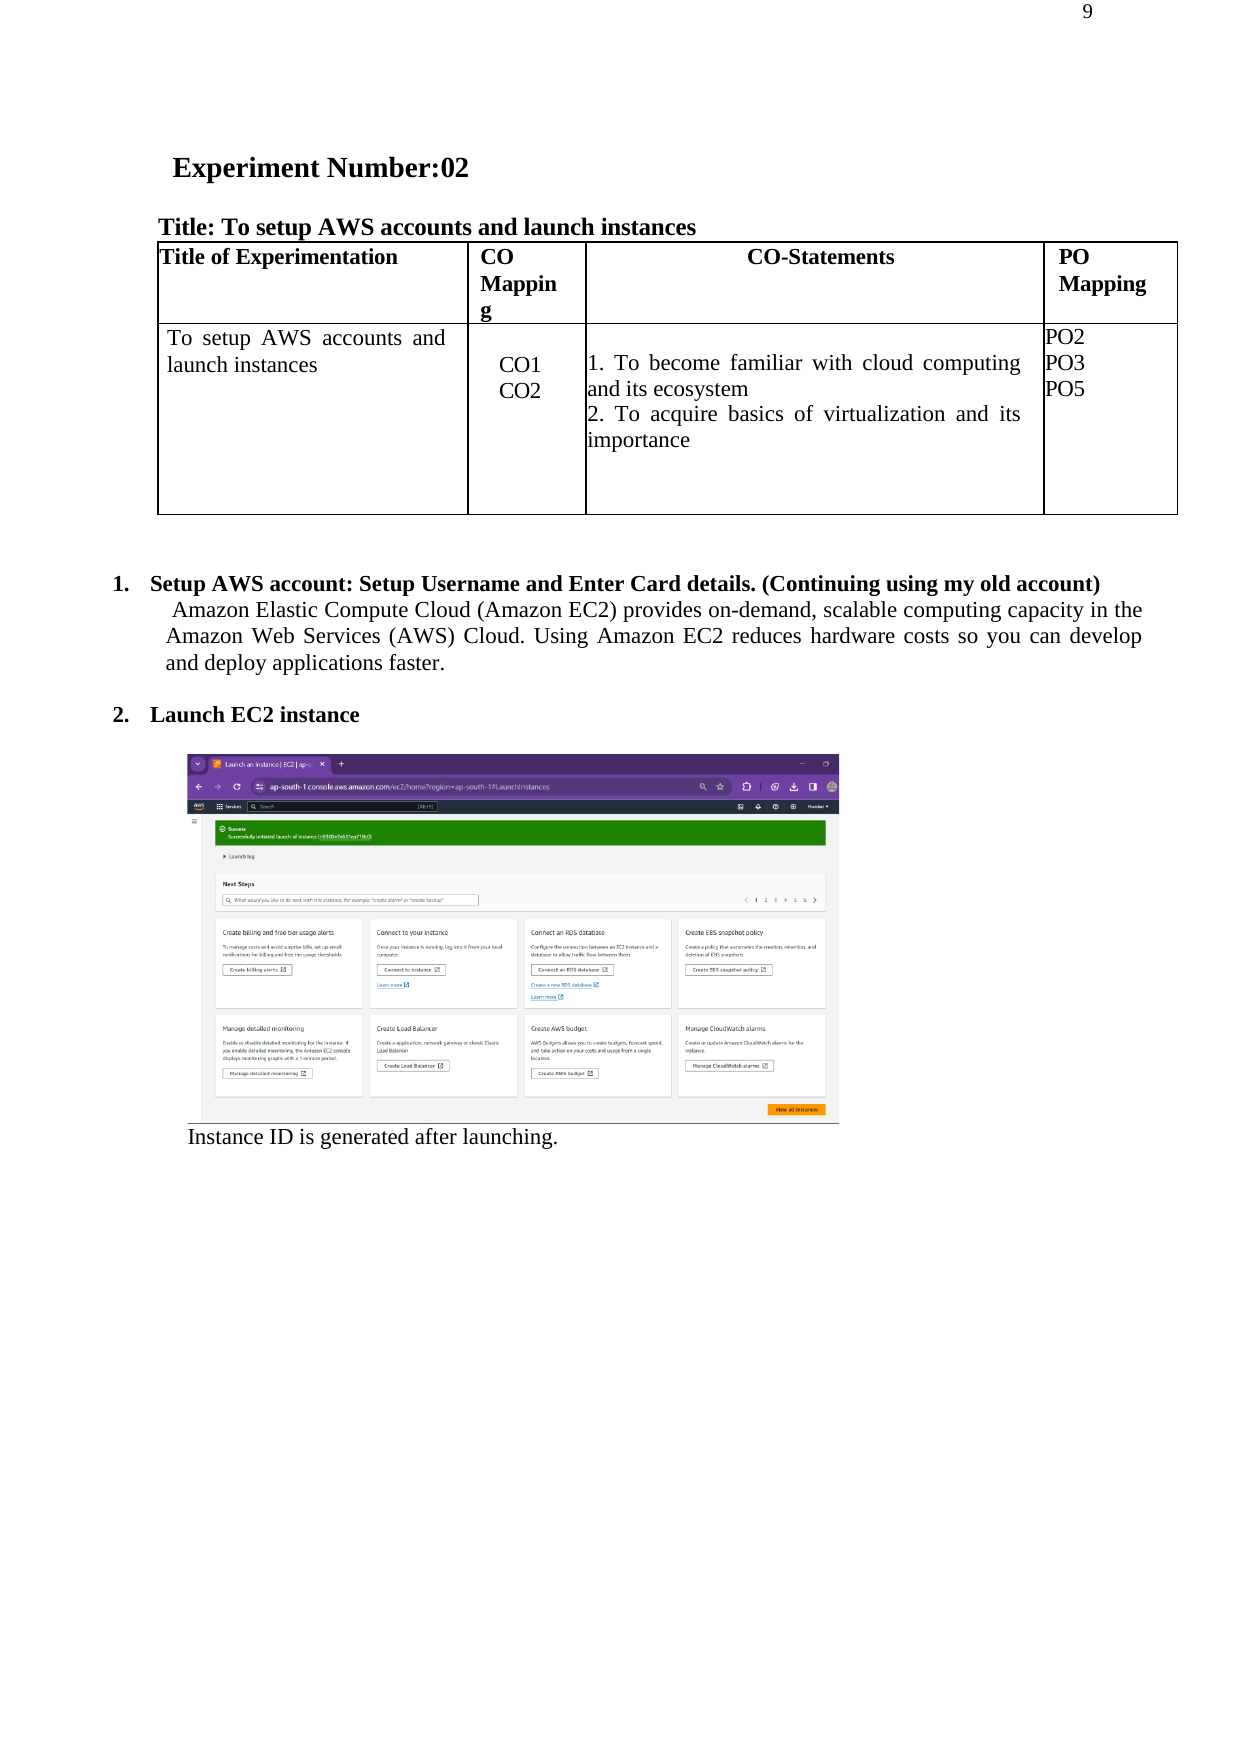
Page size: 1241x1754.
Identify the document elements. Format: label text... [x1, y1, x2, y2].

table_header CO-Statements [587, 243, 1043, 323]
table_header Title of Experimentation [159, 243, 467, 323]
subtitle Experiment Number:02 [172, 150, 1143, 184]
table_header PO Mapping [1045, 243, 1177, 323]
table_header CO Mapping [469, 243, 585, 323]
text Amazon Elastic Compute Cloud (Amazon EC2) provides on-demand, scalable computing capacity in the Amazon Web Services (AWS) Cloud. Using Amazon EC2 reduces hardware costs so you can develop and deploy applications faster. [165, 596, 1143, 675]
text Instance ID is generated after launching. [187, 1123, 1143, 1149]
text Title: To setup AWS accounts and launch instances [158, 212, 1143, 241]
list Launch EC2 instance [112, 701, 1143, 728]
table_cell CO1 CO2 [469, 324, 585, 513]
list Setup AWS account: Setup Username and Enter Card details. (Continuing using my old account) [112, 569, 1143, 596]
table_cell 1. To become familiar with cloud computing and its ecosystem 2. To acquire basics of virtualization and its importance [587, 324, 1043, 513]
table_cell To setup AWS accounts and launch instances [159, 324, 467, 513]
picture [187, 754, 840, 1124]
table_cell PO2 PO3 PO5 [1045, 324, 1177, 513]
